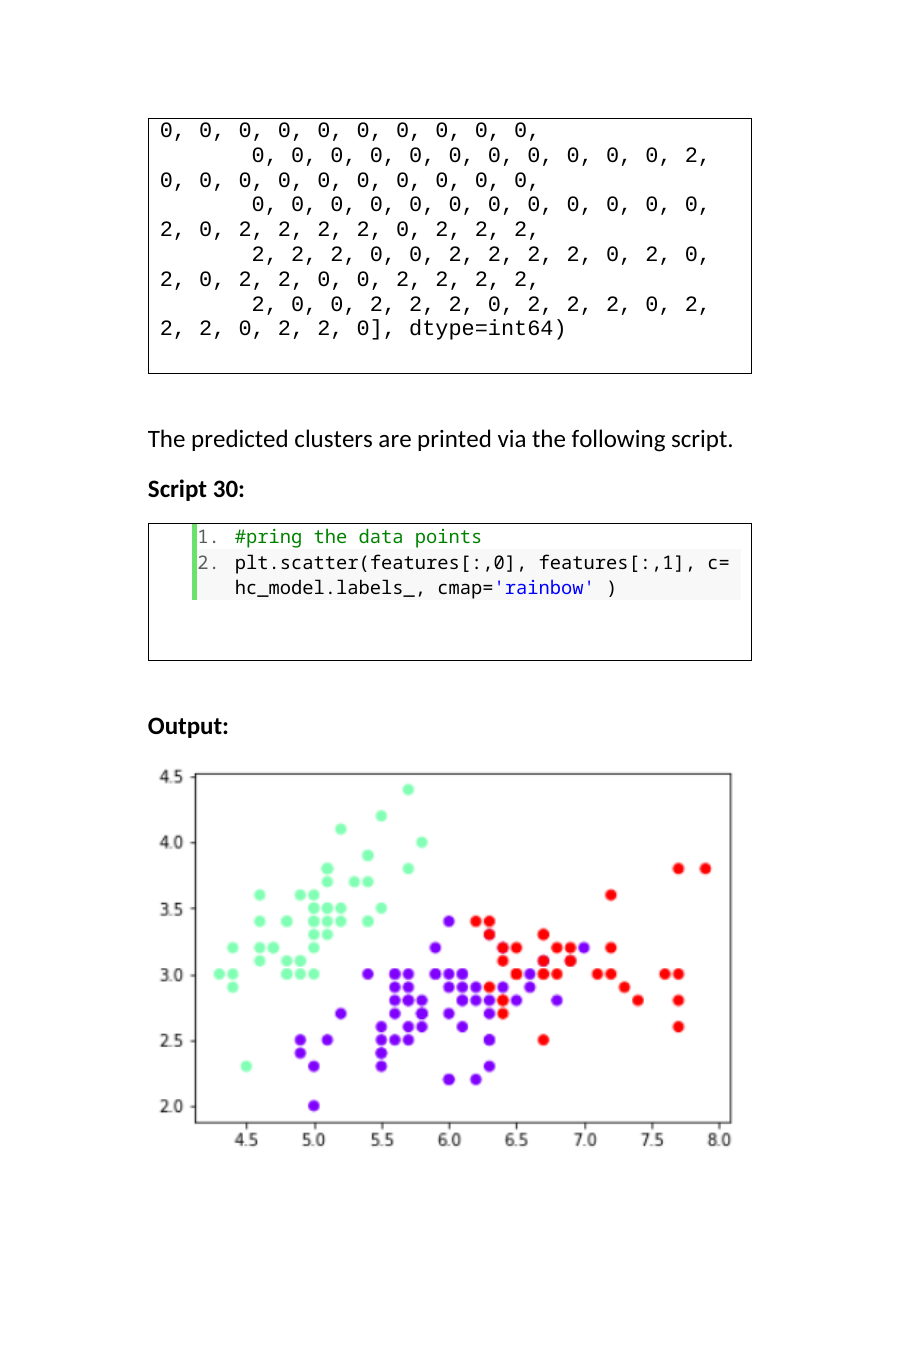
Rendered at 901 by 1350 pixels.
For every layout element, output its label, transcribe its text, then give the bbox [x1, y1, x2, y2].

table_header #pring the data points plt.scatter(features[:,0], features[:,1], c= hc_model.labels_, cmap='rainbow' ) [149, 524, 751, 660]
picture [147, 760, 753, 1162]
text Script 30: [148, 473, 752, 503]
text Output: [148, 711, 752, 741]
text The predicted clusters are printed via the following script. [148, 423, 752, 454]
